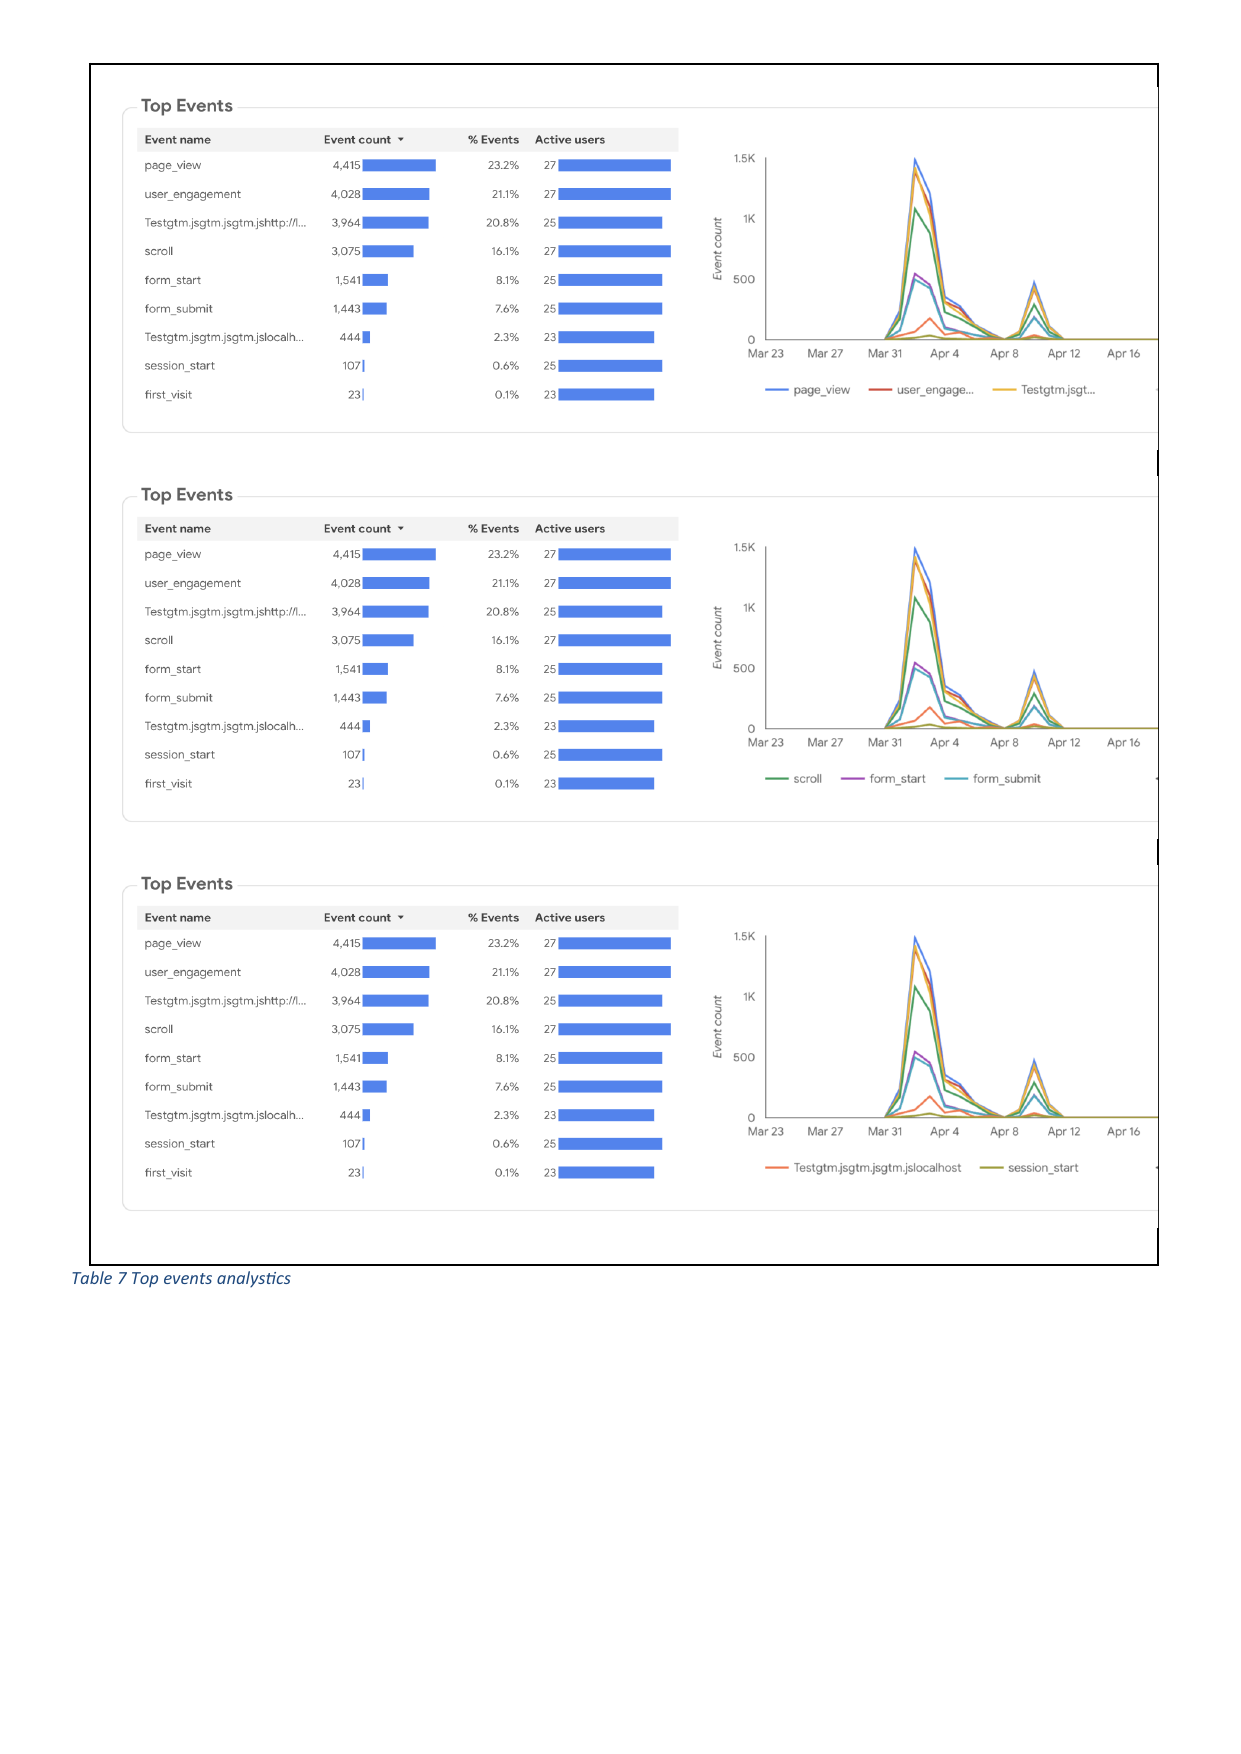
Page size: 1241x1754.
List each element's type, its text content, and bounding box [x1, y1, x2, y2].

table_header [91, 65, 1157, 1264]
picture [117, 476, 1159, 839]
picture [117, 87, 1159, 450]
picture [117, 865, 1159, 1228]
